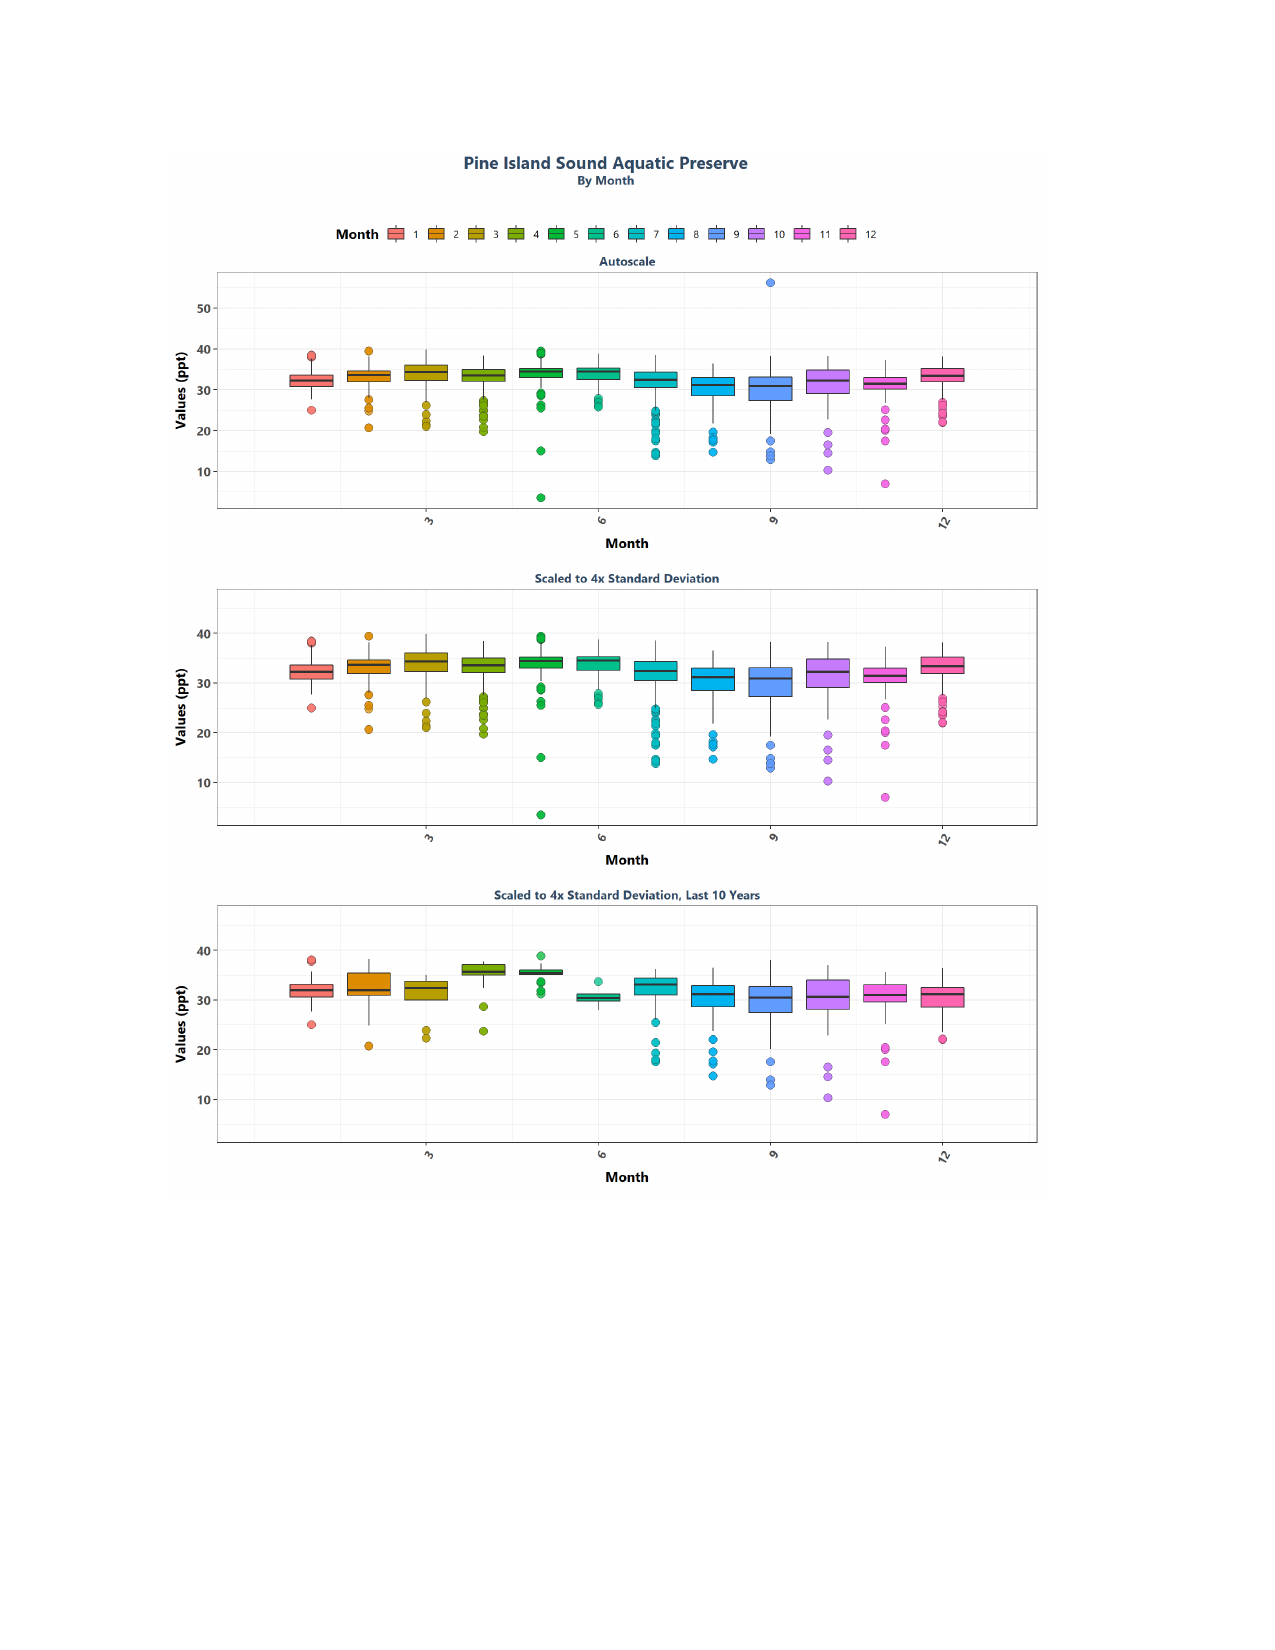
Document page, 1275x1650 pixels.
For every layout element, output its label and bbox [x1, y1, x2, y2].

picture [168, 150, 1044, 1200]
